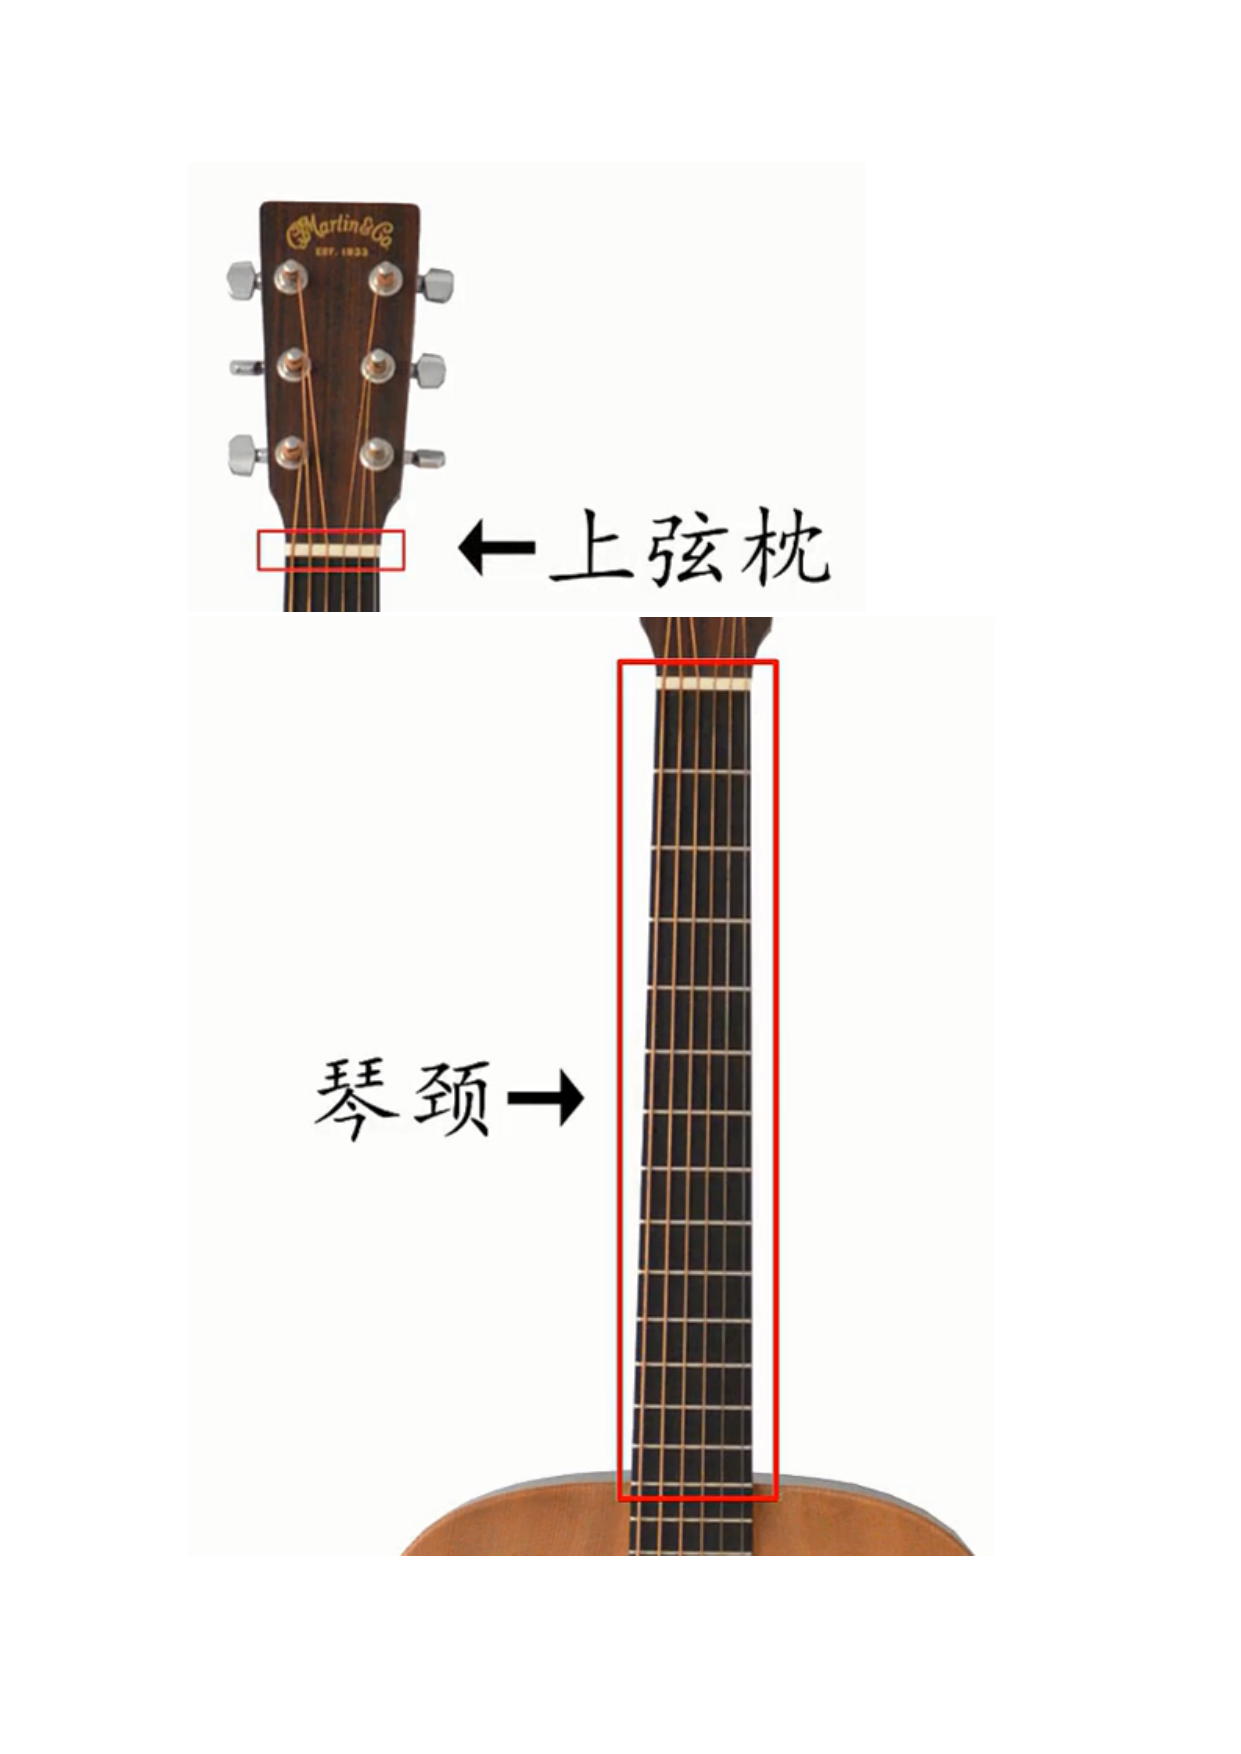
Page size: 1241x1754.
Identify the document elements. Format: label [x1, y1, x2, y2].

picture [187, 617, 996, 1556]
picture [187, 162, 866, 612]
